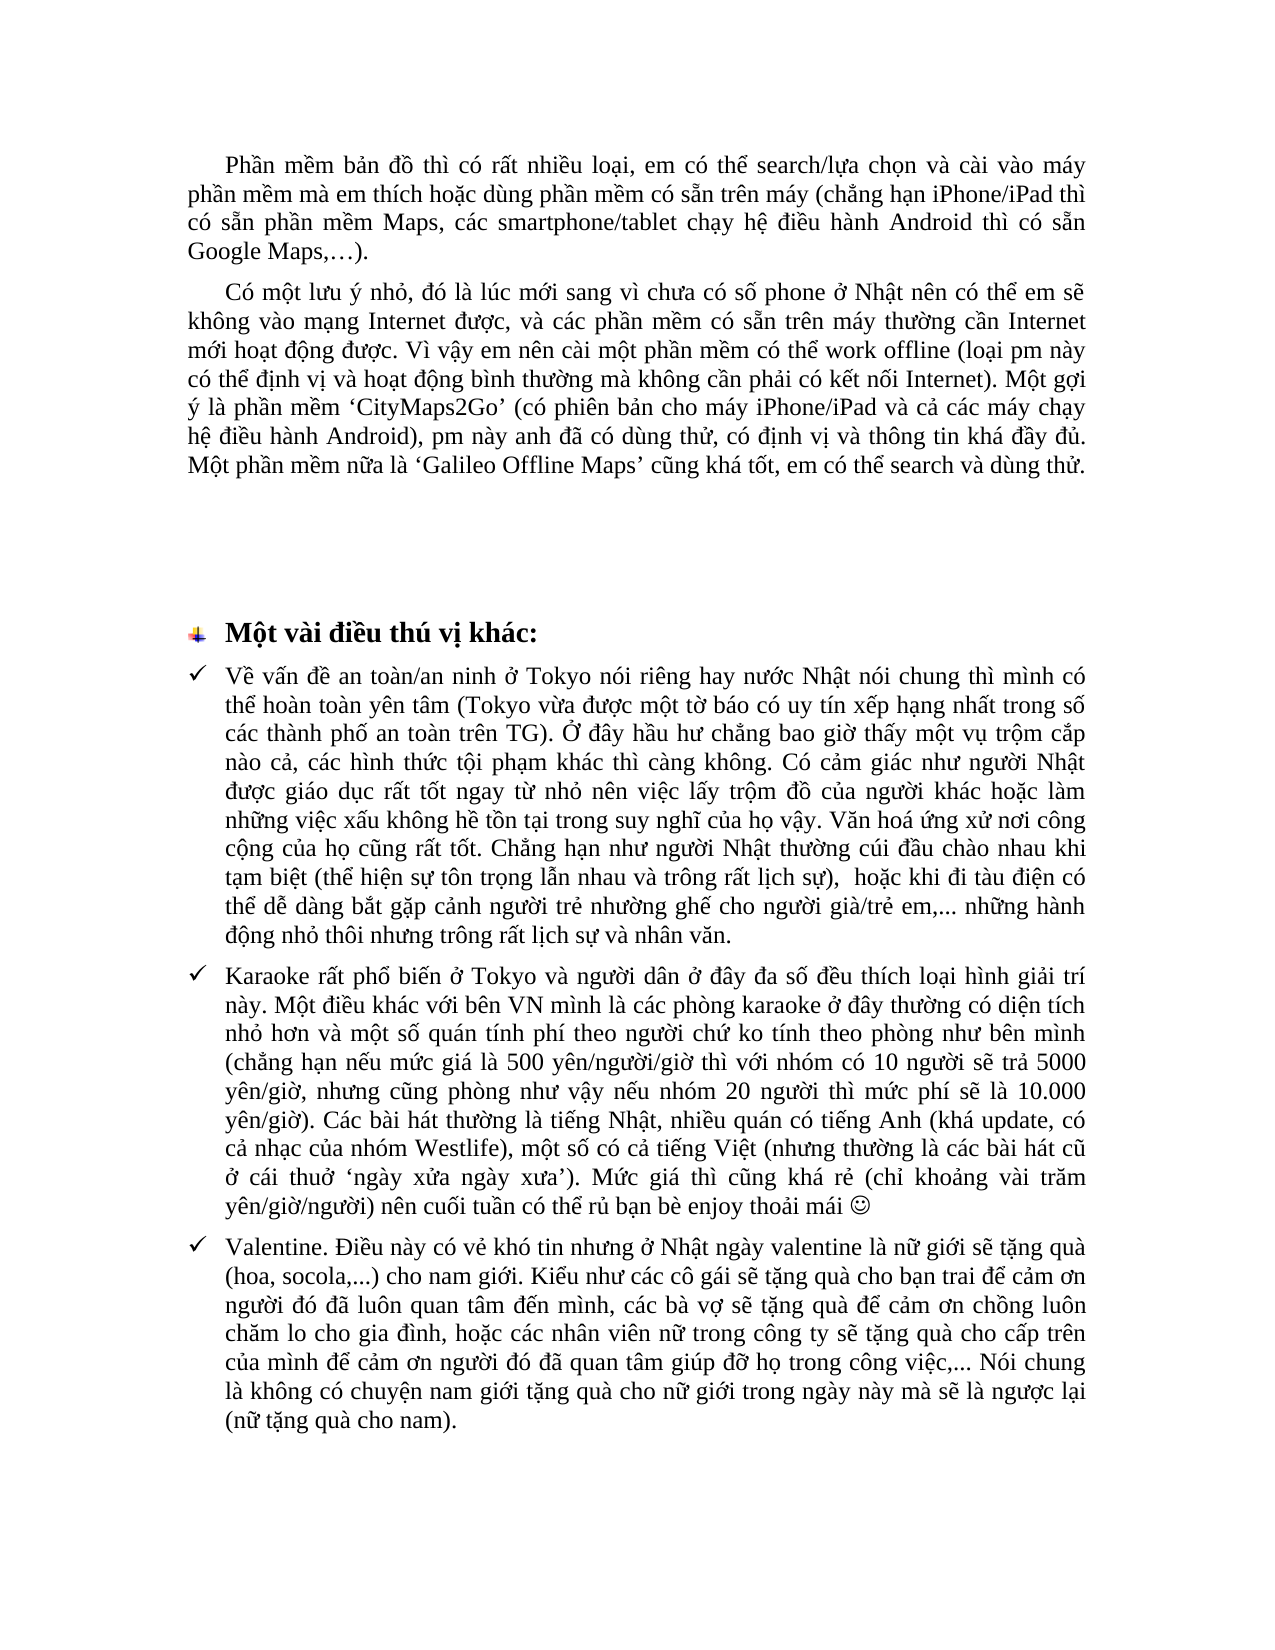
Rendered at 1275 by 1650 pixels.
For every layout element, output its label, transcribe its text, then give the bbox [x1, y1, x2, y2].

list Một vài điều thú vị khác: [187, 615, 1087, 648]
list Về vấn đề an toàn/an ninh ở Tokyo nói riêng hay nước Nhật nói chung thì mình có thể hoàn toàn yên tâm (Tokyo vừa được một tờ báo có uy tín xếp hạng nhất trong số các thành phố an toàn trên TG). Ở đây hầu hư chẳng bao giờ thấy một vụ trộm cắp nào cả, các hình thức tội phạm khác thì càng không. Có cảm giác như người Nhật được giáo dục rất tốt ngay từ nhỏ nên việc lấy trộm đồ của người khác hoặc làm những việc xấu không hề tồn tại trong suy nghĩ của họ vậy. Văn hoá ứng xử nơi công cộng của họ cũng rất tốt. Chẳng hạn như người Nhật thường cúi đầu chào nhau khi tạm biệt (thể hiện sự tôn trọng lẫn nhau và trông rất lịch sự), hoặc khi đi tàu điện có thể dễ dàng bắt gặp cảnh người trẻ nhường ghế cho người già/trẻ em,... những hành động nhỏ thôi nhưng trông rất lịch sự và nhân văn. [187, 661, 1087, 948]
picture [188, 625, 206, 643]
text Phần mềm bản đồ thì có rất nhiều loại, em có thể search/lựa chọn và cài vào máy phần mềm mà em thích hoặc dùng phần mềm có sẵn trên máy (chẳng hạn iPhone/iPad thì có sẵn phần mềm Maps, các smartphone/tablet chạy hệ điều hành Android thì có sẵn Google Maps,…). [187, 150, 1087, 265]
list Valentine. Điều này có vẻ khó tin nhưng ở Nhật ngày valentine là nữ giới sẽ tặng quà (hoa, socola,...) cho nam giới. Kiểu như các cô gái sẽ tặng quà cho bạn trai để cảm ơn người đó đã luôn quan tâm đến mình, các bà vợ sẽ tặng quà để cảm ơn chồng luôn chăm lo cho gia đình, hoặc các nhân viên nữ trong công ty sẽ tặng quà cho cấp trên của mình để cảm ơn người đó đã quan tâm giúp đỡ họ trong công việc,... Nói chung là không có chuyện nam giới tặng quà cho nữ giới trong ngày này mà sẽ là ngược lại (nữ tặng quà cho nam). [187, 1232, 1087, 1433]
text Có một lưu ý nhỏ, đó là lúc mới sang vì chưa có số phone ở Nhật nên có thể em sẽ không vào mạng Internet được, và các phần mềm có sẵn trên máy thường cần Internet mới hoạt động được. Vì vậy em nên cài một phần mềm có thể work offline (loại pm này có thể định vị và hoạt động bình thường mà không cần phải có kết nối Internet). Một gợi ý là phần mềm ‘CityMaps2Go’ (có phiên bản cho máy iPhone/iPad và cả các máy chạy hệ điều hành Android), pm này anh đã có dùng thử, có định vị và thông tin khá đầy đủ. Một phần mềm nữa là ‘Galileo Offline Maps’ cũng khá tốt, em có thể search và dùng thử. [187, 277, 1087, 479]
list Karaoke rất phổ biến ở Tokyo và người dân ở đây đa số đều thích loại hình giải trí này. Một điều khác với bên VN mình là các phòng karaoke ở đây thường có diện tích nhỏ hơn và một số quán tính phí theo người chứ ko tính theo phòng như bên mình (chẳng hạn nếu mức giá là 500 yên/người/giờ thì với nhóm có 10 người sẽ trả 5000 yên/giờ, nhưng cũng phòng như vậy nếu nhóm 20 người thì mức phí sẽ là 10.000 yên/giờ). Các bài hát thường là tiếng Nhật, nhiều quán có tiếng Anh (khá update, có cả nhạc của nhóm Westlife), một số có cả tiếng Việt (nhưng thường là các bài hát cũ ở cái thuở ‘ngày xửa ngày xưa’). Mức giá thì cũng khá rẻ (chỉ khoảng vài trăm yên/giờ/người) nên cuối tuần có thể rủ bạn bè enjoy thoải mái [187, 961, 1087, 1220]
